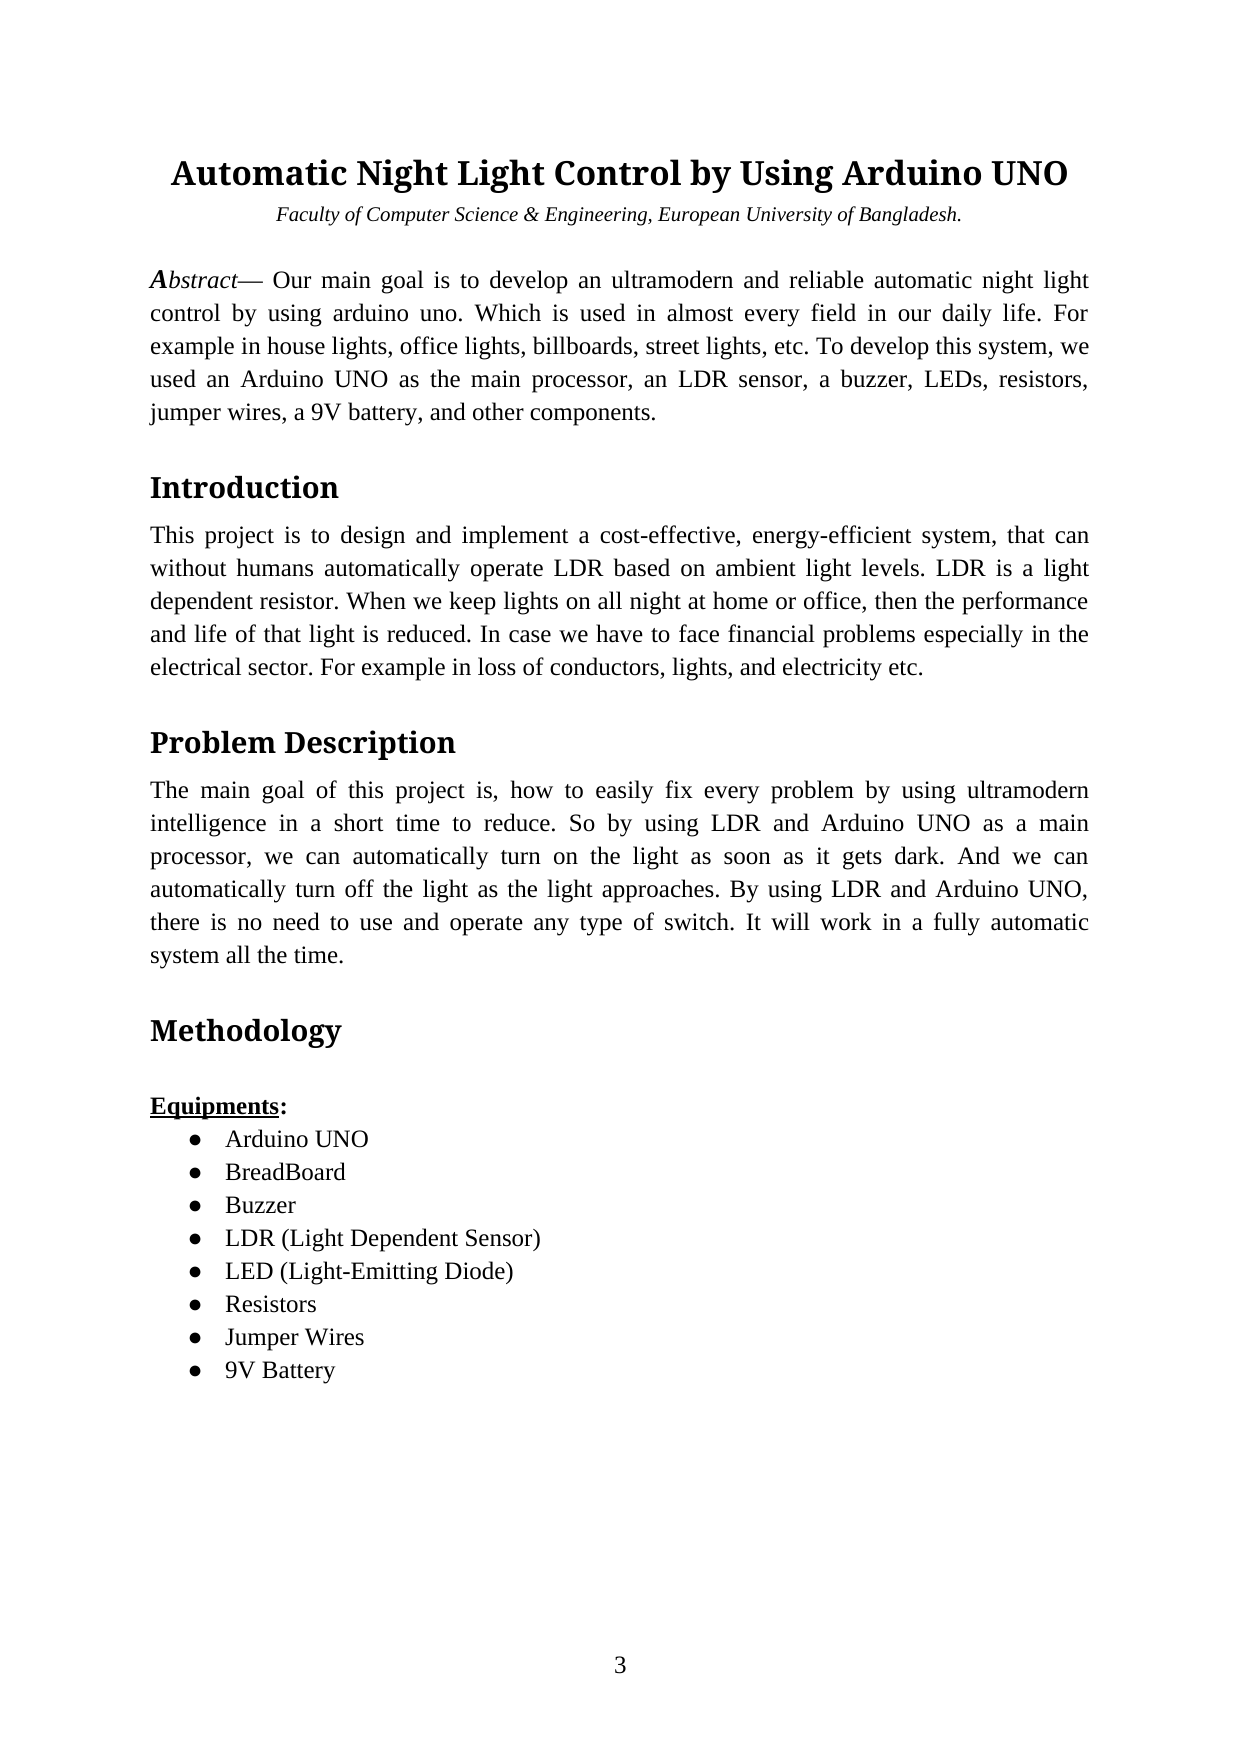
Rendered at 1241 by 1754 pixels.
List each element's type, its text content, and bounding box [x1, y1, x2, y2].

subtitle Introduction [150, 468, 1090, 507]
list Resistors [187, 1289, 1090, 1318]
text This project is to design and implement a cost-effective, energy-efficient system, that can without humans automatically operate LDR based on ambient light levels. LDR is a light dependent resistor. When we keep lights on all night at home or office, then the performance and life of that light is reduced. In case we have to face financial problems especially in the electrical sector. For example in loss of conductors, lights, and electricity etc. [150, 520, 1090, 681]
text Automatic Night Light Control by Using Arduino UNO [150, 150, 1090, 195]
text Abstract— Our main goal is to develop an ultramodern and reliable automatic night light control by using arduino uno. Which is used in almost every field in our daily life. For example in house lights, office lights, billboards, street lights, etc. To develop this system, we used an Arduino UNO as the main processor, an LDR sensor, a buzzer, LEDs, resistors, jumper wires, a 9V battery, and other components. [150, 263, 1090, 426]
list LDR (Light Dependent Sensor) [187, 1223, 1090, 1252]
list Jumper Wires [187, 1322, 1090, 1351]
list LED (Light-Emitting Diode) [187, 1256, 1090, 1285]
list Buzzer [187, 1190, 1090, 1219]
text Equipments: [150, 1091, 1090, 1120]
subtitle Methodology [150, 1010, 1090, 1050]
list 9V Battery [187, 1356, 1090, 1384]
text Faculty of Computer Science & Engineering, European University of Bangladesh. [150, 202, 1090, 226]
list Arduino UNO [187, 1124, 1090, 1153]
subtitle Problem Description [150, 723, 1090, 762]
text The main goal of this project is, how to easily fix every problem by using ultramodern intelligence in a short time to reduce. So by using LDR and Arduino UNO as a main processor, we can automatically turn on the light as soon as it gets dark. And we can automatically turn off the light as the light approaches. By using LDR and Arduino UNO, there is no need to use and operate any type of switch. It will work in a fully automatic system all the time. [150, 775, 1090, 969]
list BreadBoard [187, 1157, 1090, 1186]
